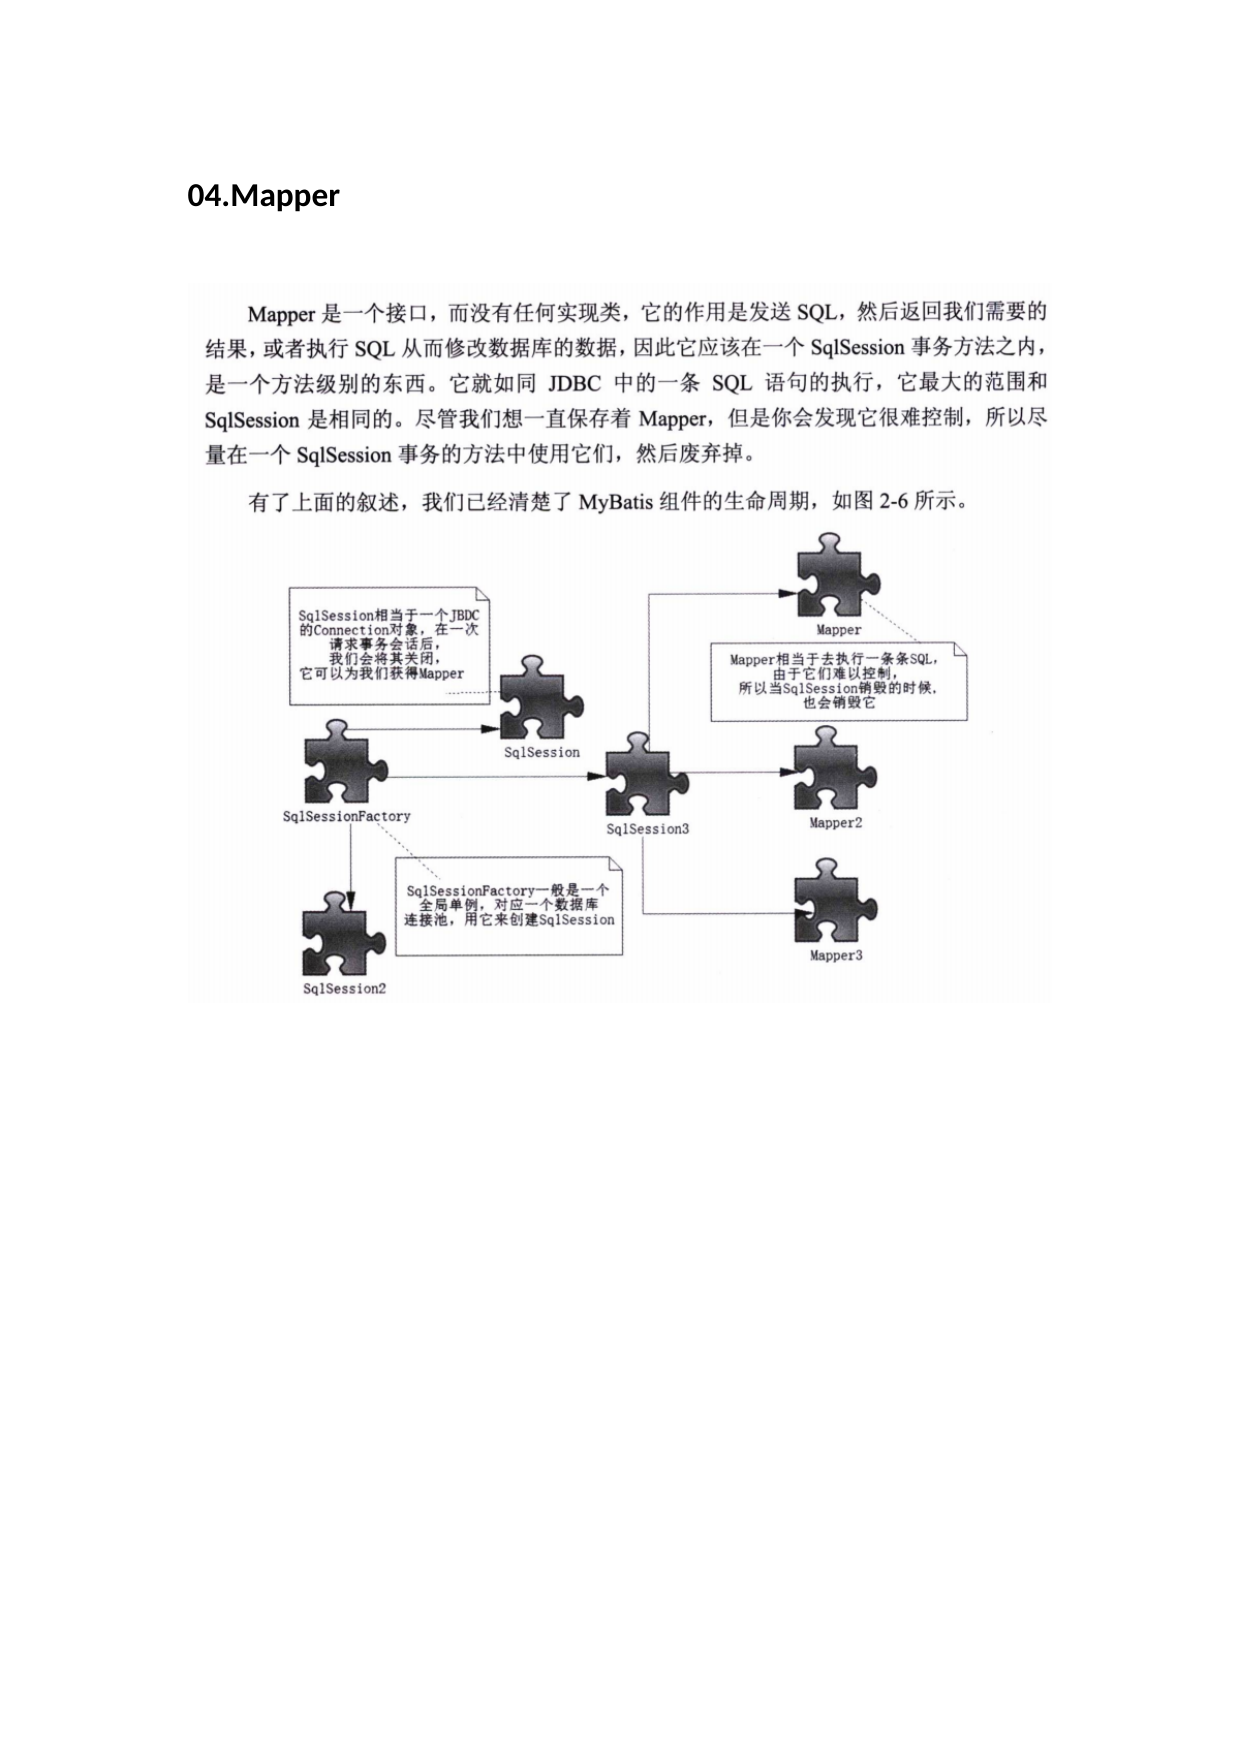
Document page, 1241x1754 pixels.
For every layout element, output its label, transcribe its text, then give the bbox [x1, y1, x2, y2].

picture [187, 283, 1052, 1003]
subtitle 04.Mapper [187, 162, 1053, 227]
